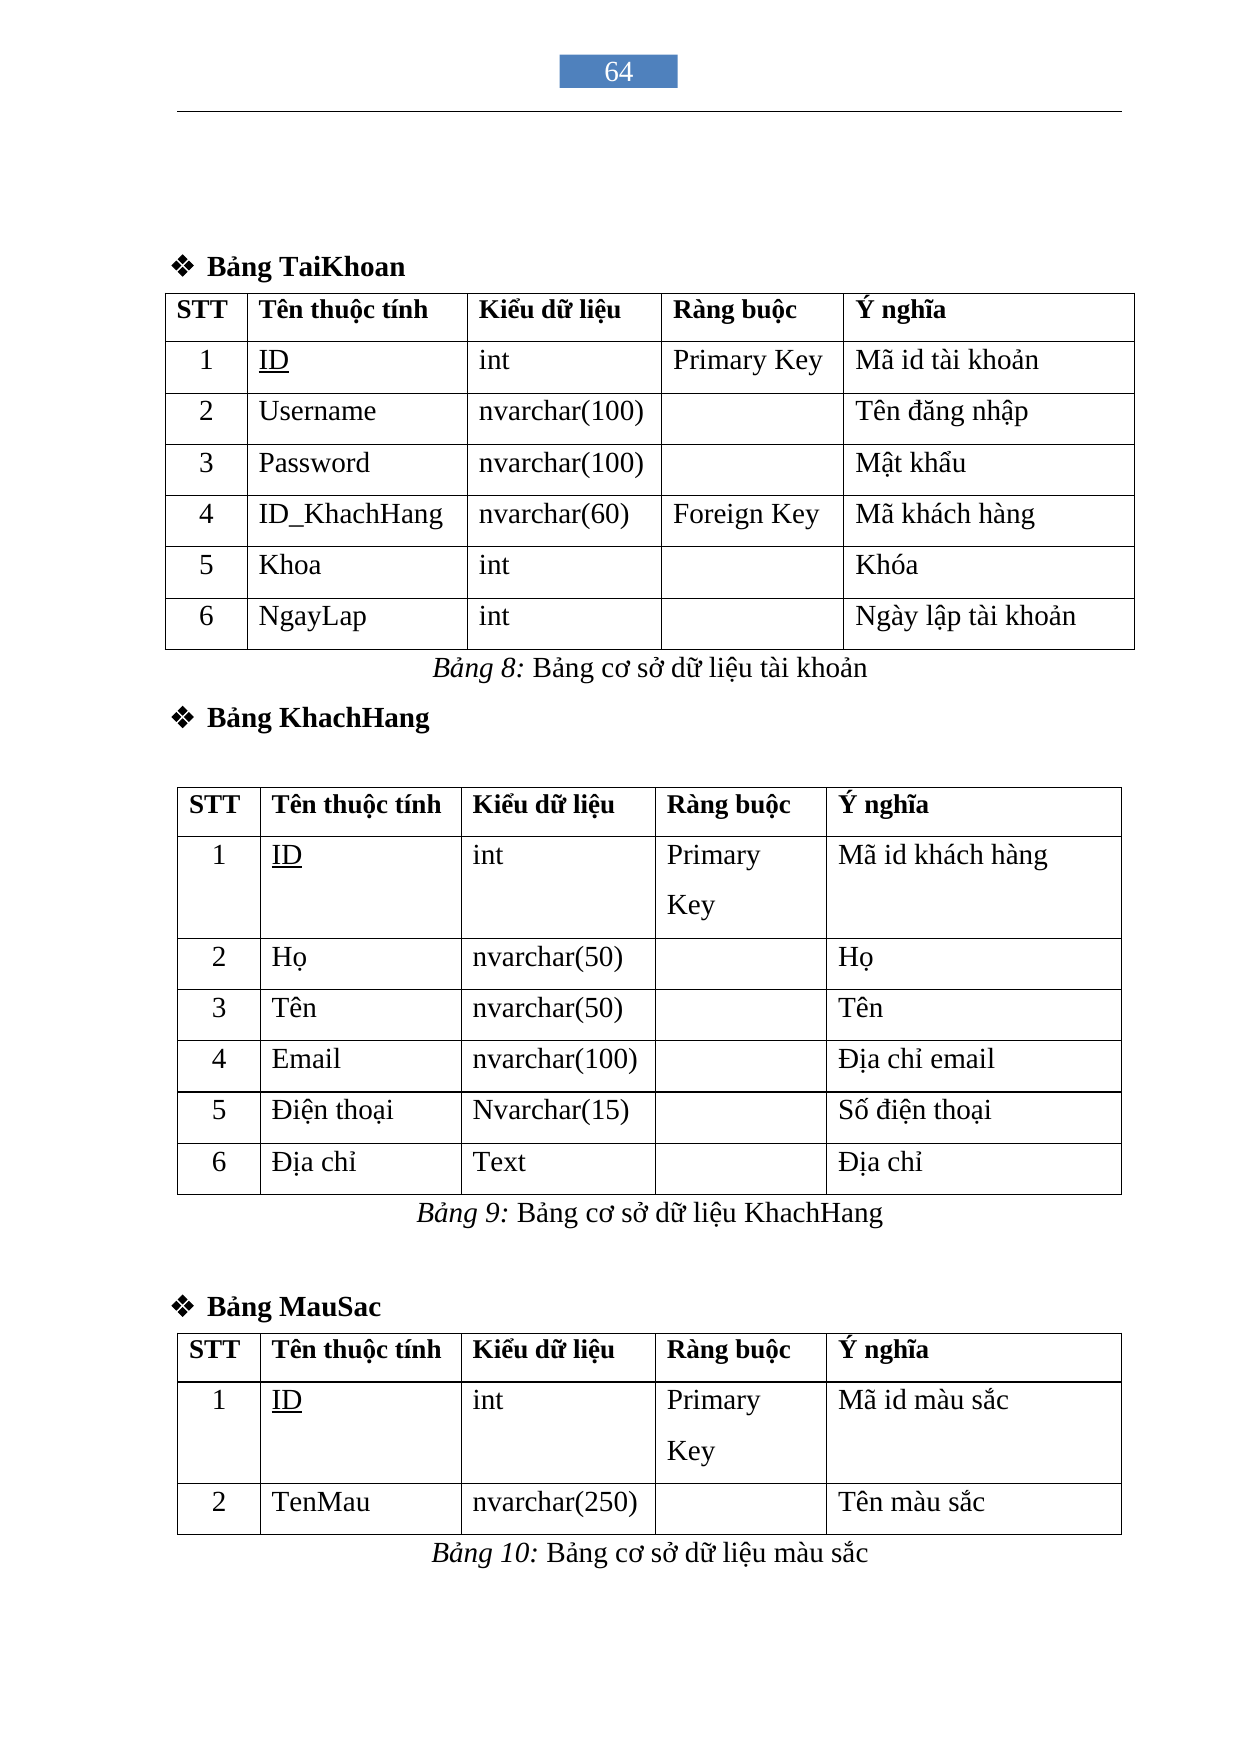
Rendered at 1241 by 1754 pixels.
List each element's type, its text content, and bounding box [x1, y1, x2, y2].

table_cell [662, 445, 843, 495]
table_cell Text [462, 1144, 655, 1194]
table_cell Mật khẩu [844, 445, 1134, 495]
table_cell ID [248, 342, 467, 392]
table_cell Mã id màu sắc [827, 1383, 1121, 1483]
table_cell 3 [178, 990, 260, 1040]
table_cell Địa chỉ email [827, 1041, 1121, 1091]
table_header Tên thuộc tính [248, 294, 467, 341]
table_cell 2 [166, 394, 247, 444]
table_cell Số điện thoại [827, 1093, 1121, 1143]
table_cell int [468, 547, 661, 597]
table_cell int [468, 342, 661, 392]
text Bảng 10: Bảng cơ sở dữ liệu màu sắc [177, 1535, 1122, 1569]
table_cell nvarchar(100) [462, 1041, 655, 1091]
table_header Tên thuộc tính [261, 788, 461, 836]
table_cell nvarchar(50) [462, 939, 655, 989]
table_cell 5 [178, 1093, 260, 1143]
table_cell Nvarchar(15) [462, 1093, 655, 1143]
table_cell Tên [261, 990, 461, 1040]
table_cell Tên [827, 990, 1121, 1040]
table_cell Mã id tài khoản [844, 342, 1134, 392]
table_cell Primary Key [656, 1383, 826, 1483]
table_cell Điện thoại [261, 1093, 461, 1143]
table_cell Tên màu sắc [827, 1484, 1121, 1534]
table_cell Địa chỉ [261, 1144, 461, 1194]
table_cell int [462, 1383, 655, 1483]
table_cell 6 [166, 599, 247, 649]
table_header Ý nghĩa [827, 788, 1121, 836]
table_cell ID [261, 1383, 461, 1483]
table_cell nvarchar(100) [468, 445, 661, 495]
table_cell Khóa [844, 547, 1134, 597]
table_cell Email [261, 1041, 461, 1091]
table_cell nvarchar(50) [462, 990, 655, 1040]
table_cell 4 [166, 496, 247, 546]
table_cell 2 [178, 1484, 260, 1534]
table_cell 4 [178, 1041, 260, 1091]
table_cell 5 [166, 547, 247, 597]
table_cell 1 [178, 837, 260, 938]
table_header STT [166, 294, 247, 341]
text Bảng 9: Bảng cơ sở dữ liệu KhachHang [177, 1195, 1122, 1228]
table_cell [656, 990, 826, 1040]
table_cell int [462, 837, 655, 938]
table_header Ràng buộc [656, 1334, 826, 1381]
table_cell [656, 1041, 826, 1091]
table_cell [656, 939, 826, 989]
table_cell Primary Key [656, 837, 826, 938]
table_cell nvarchar(100) [468, 394, 661, 444]
table_cell [662, 547, 843, 597]
table_header Kiểu dữ liệu [462, 1334, 655, 1381]
table_header STT [178, 1334, 260, 1381]
table_cell Họ [827, 939, 1121, 989]
list Bảng KhachHang [169, 700, 1122, 734]
table_cell 6 [178, 1144, 260, 1194]
table_cell [662, 394, 843, 444]
table_cell TenMau [261, 1484, 461, 1534]
table_cell Tên đăng nhập [844, 394, 1134, 444]
table_header Ý nghĩa [844, 294, 1134, 341]
table_cell Ngày lập tài khoản [844, 599, 1134, 649]
table_cell Địa chỉ [827, 1144, 1121, 1194]
table_header Ràng buộc [662, 294, 843, 341]
table_cell ID_KhachHang [248, 496, 467, 546]
table_cell NgayLap [248, 599, 467, 649]
table_cell [656, 1144, 826, 1194]
table_cell ID [261, 837, 461, 938]
table_header Tên thuộc tính [261, 1334, 461, 1381]
table_cell Khoa [248, 547, 467, 597]
table_cell nvarchar(60) [468, 496, 661, 546]
table_cell [656, 1093, 826, 1143]
table_header Kiểu dữ liệu [462, 788, 655, 836]
table_header Kiểu dữ liệu [468, 294, 661, 341]
table_cell Primary Key [662, 342, 843, 392]
list Bảng TaiKhoan [169, 249, 1122, 282]
table_header Ràng buộc [656, 788, 826, 836]
table_cell 2 [178, 939, 260, 989]
list Bảng MauSac [169, 1289, 1122, 1322]
table_cell 1 [166, 342, 247, 392]
table_cell int [468, 599, 661, 649]
table_cell [656, 1484, 826, 1534]
text Bảng 8: Bảng cơ sở dữ liệu tài khoản [177, 650, 1122, 683]
table_cell [662, 599, 843, 649]
table_cell 1 [178, 1383, 260, 1483]
table_cell 3 [166, 445, 247, 495]
table_cell Foreign Key [662, 496, 843, 546]
table_cell Họ [261, 939, 461, 989]
table_cell Mã id khách hàng [827, 837, 1121, 938]
table_cell Password [248, 445, 467, 495]
table_cell nvarchar(250) [462, 1484, 655, 1534]
table_header Ý nghĩa [827, 1334, 1121, 1381]
table_cell Mã khách hàng [844, 496, 1134, 546]
table_cell Username [248, 394, 467, 444]
table_header STT [178, 788, 260, 836]
